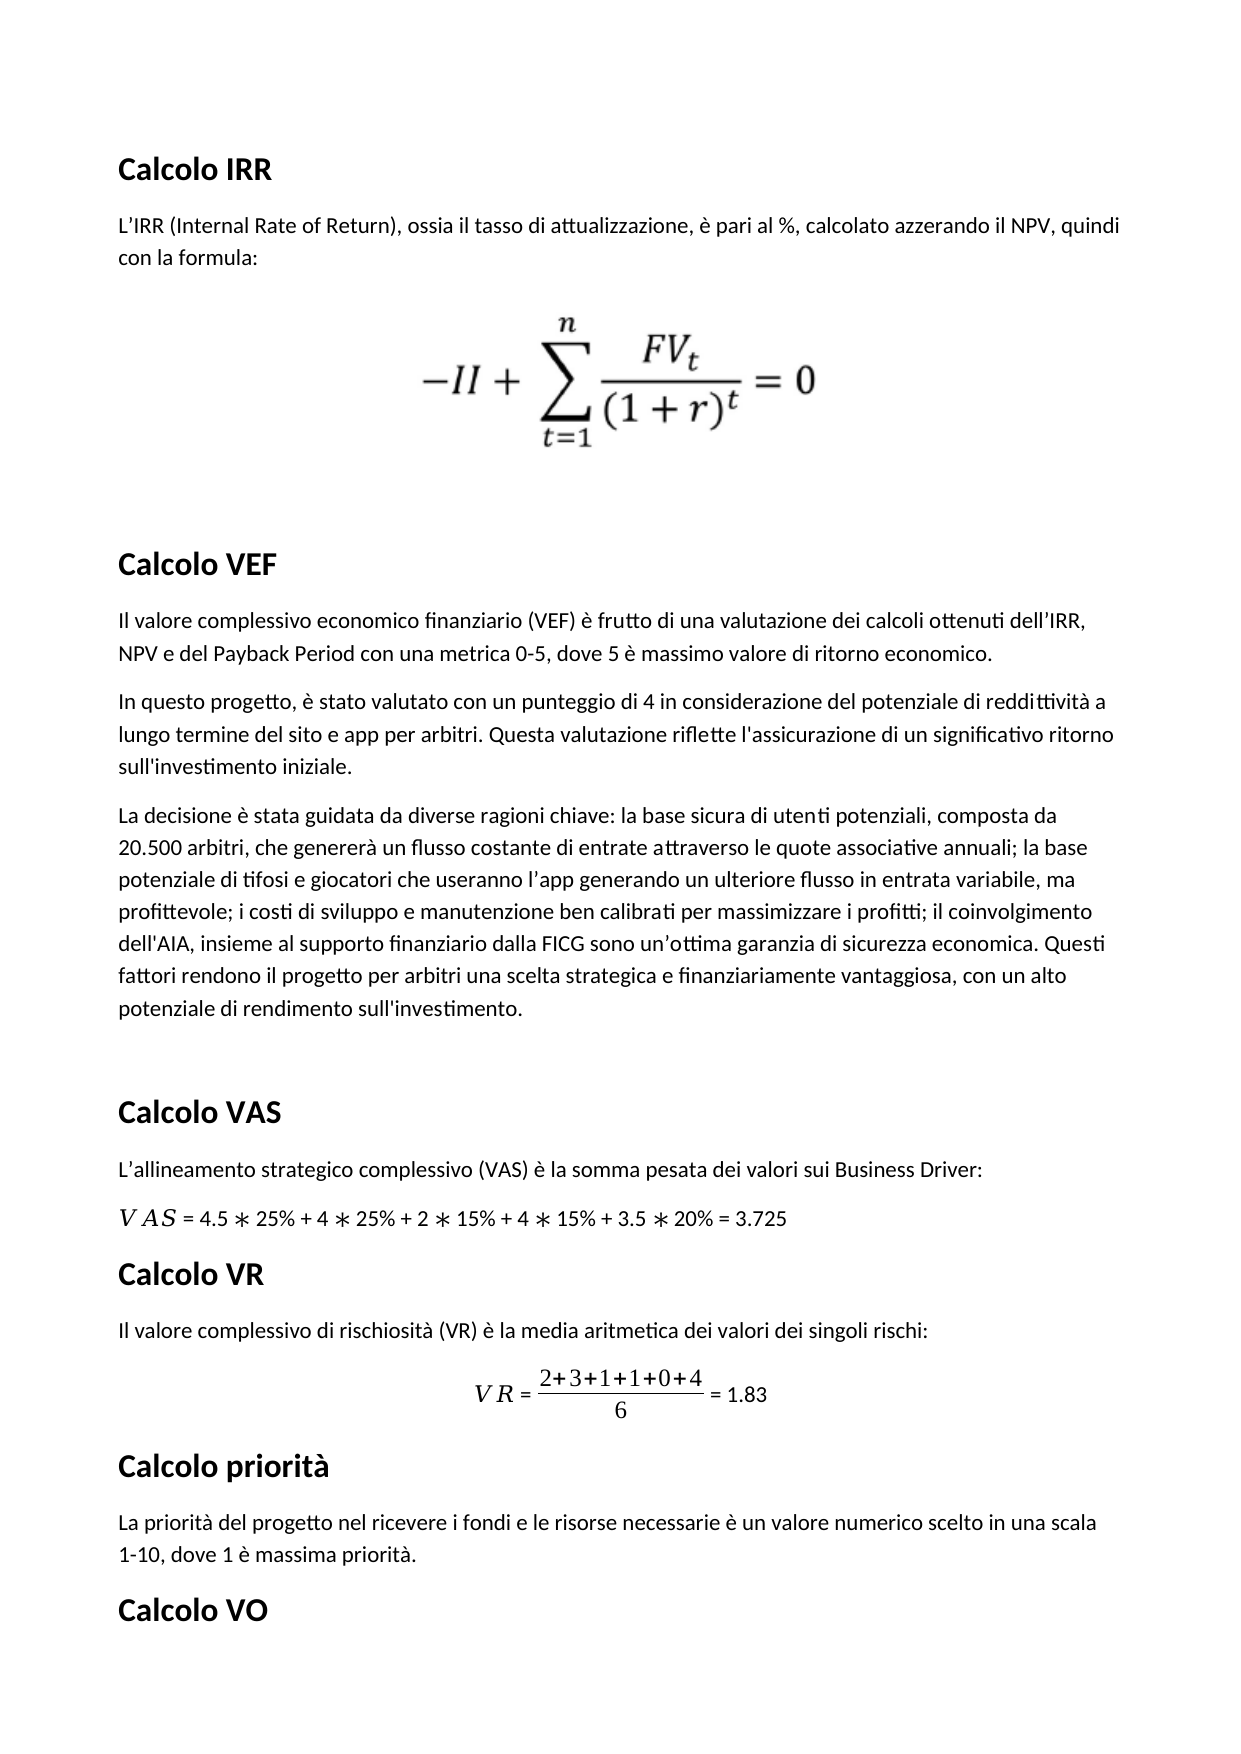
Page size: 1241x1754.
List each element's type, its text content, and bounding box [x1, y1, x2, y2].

text La priorità del progetto nel ricevere i fondi e le risorse necessarie è un valore numerico scelto in una scala 1-10, dove 1 è massima priorità. [118, 1508, 1122, 1568]
text Il valore complessivo di rischiosità (VR) è la media aritmetica dei valori dei singoli rischi: [118, 1316, 1122, 1344]
text 𝑉𝐴𝑆 = 4.5 ∗ 25% + 4 ∗ 25% + 2 ∗ 15% + 4 ∗ 15% + 3.5 ∗ 20% = 3.725 [118, 1204, 1122, 1232]
text In questo progetto, è stato valutato con un punteggio di 4 in considerazione del potenziale di reddittività a lungo termine del sito e app per arbitri. Questa valutazione riflette l'assicurazione di un significativo ritorno sull'investimento iniziale. [118, 687, 1122, 780]
text Il valore complessivo economico finanziario (VEF) è frutto di una valutazione dei calcoli ottenuti dell’IRR, NPV e del Payback Period con una metrica 0-5, dove 5 è massimo valore di ritorno economico. [118, 606, 1122, 667]
text Calcolo IRR [118, 148, 1122, 188]
picture [410, 292, 830, 474]
text La decisione è stata guidata da diverse ragioni chiave: la base sicura di utenti potenziali, composta da 20.500 arbitri, che genererà un flusso costante di entrate attraverso le quote associative annuali; la base potenziale di tifosi e giocatori che useranno l’app generando un ulteriore flusso in entrata variabile, ma profittevole; i costi di sviluppo e manutenzione ben calibrati per massimizzare i profitti; il coinvolgimento dell'AIA, insieme al supporto finanziario dalla FICG sono un’ottima garanzia di sicurezza economica. Questi fattori rendono il progetto per arbitri una scelta strategica e finanziariamente vantaggiosa, con un alto potenziale di rendimento sull'investimento. [118, 801, 1122, 1022]
text Calcolo priorità [118, 1445, 1122, 1486]
text L’IRR (Internal Rate of Return), ossia il tasso di attualizzazione, è pari al %, calcolato azzerando il NPV, quindi con la formula: [118, 211, 1122, 271]
text Calcolo VAS [118, 1092, 1122, 1132]
text L’allineamento strategico complessivo (VAS) è la somma pesata dei valori sui Business Driver: [118, 1155, 1122, 1183]
text Calcolo VO [118, 1589, 1122, 1630]
text Calcolo VR [118, 1253, 1122, 1293]
text Calcolo VEF [118, 543, 1122, 584]
text 𝑉𝑅 = = 1.83 [118, 1365, 1122, 1424]
